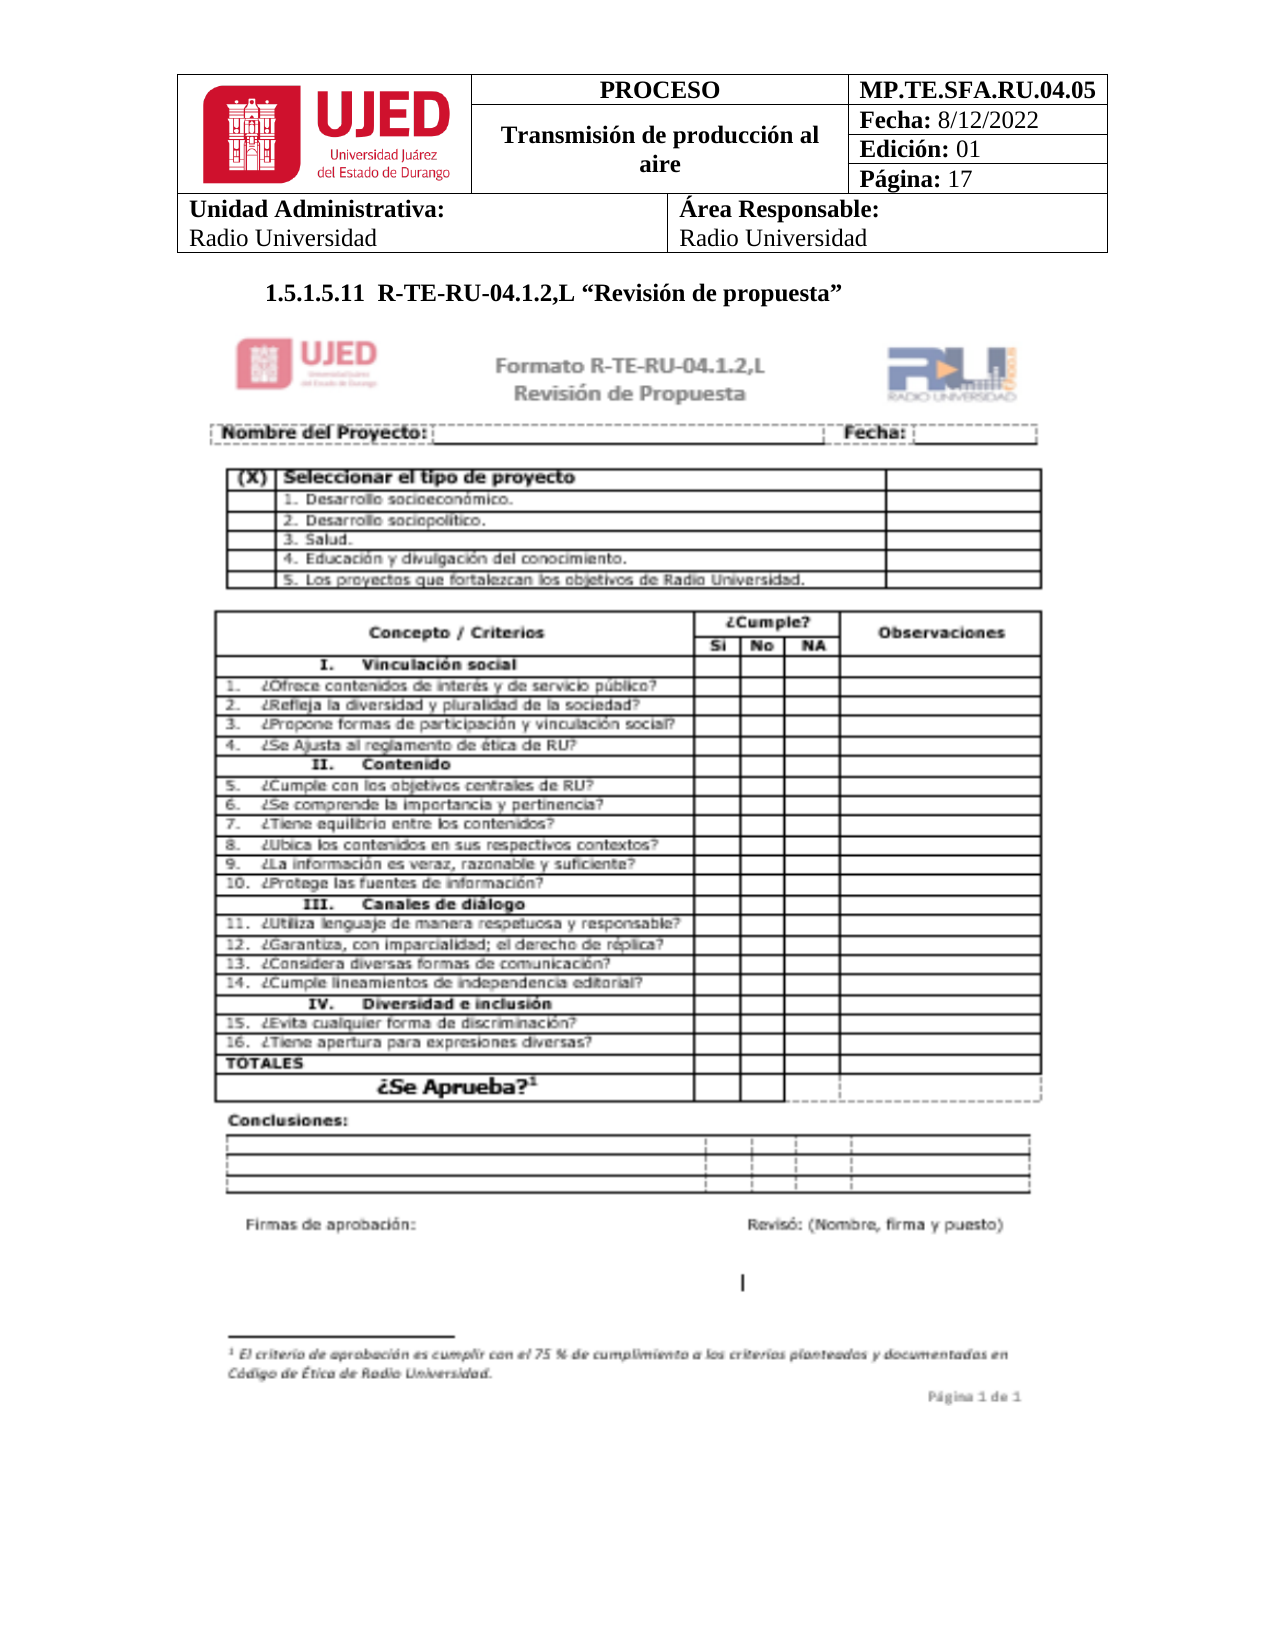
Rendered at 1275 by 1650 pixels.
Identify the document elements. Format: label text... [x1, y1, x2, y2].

list R-TE-RU-04.1.2,L “Revisión de propuesta” [265, 278, 1098, 307]
picture [209, 322, 1066, 1406]
picture [188, 75, 457, 193]
